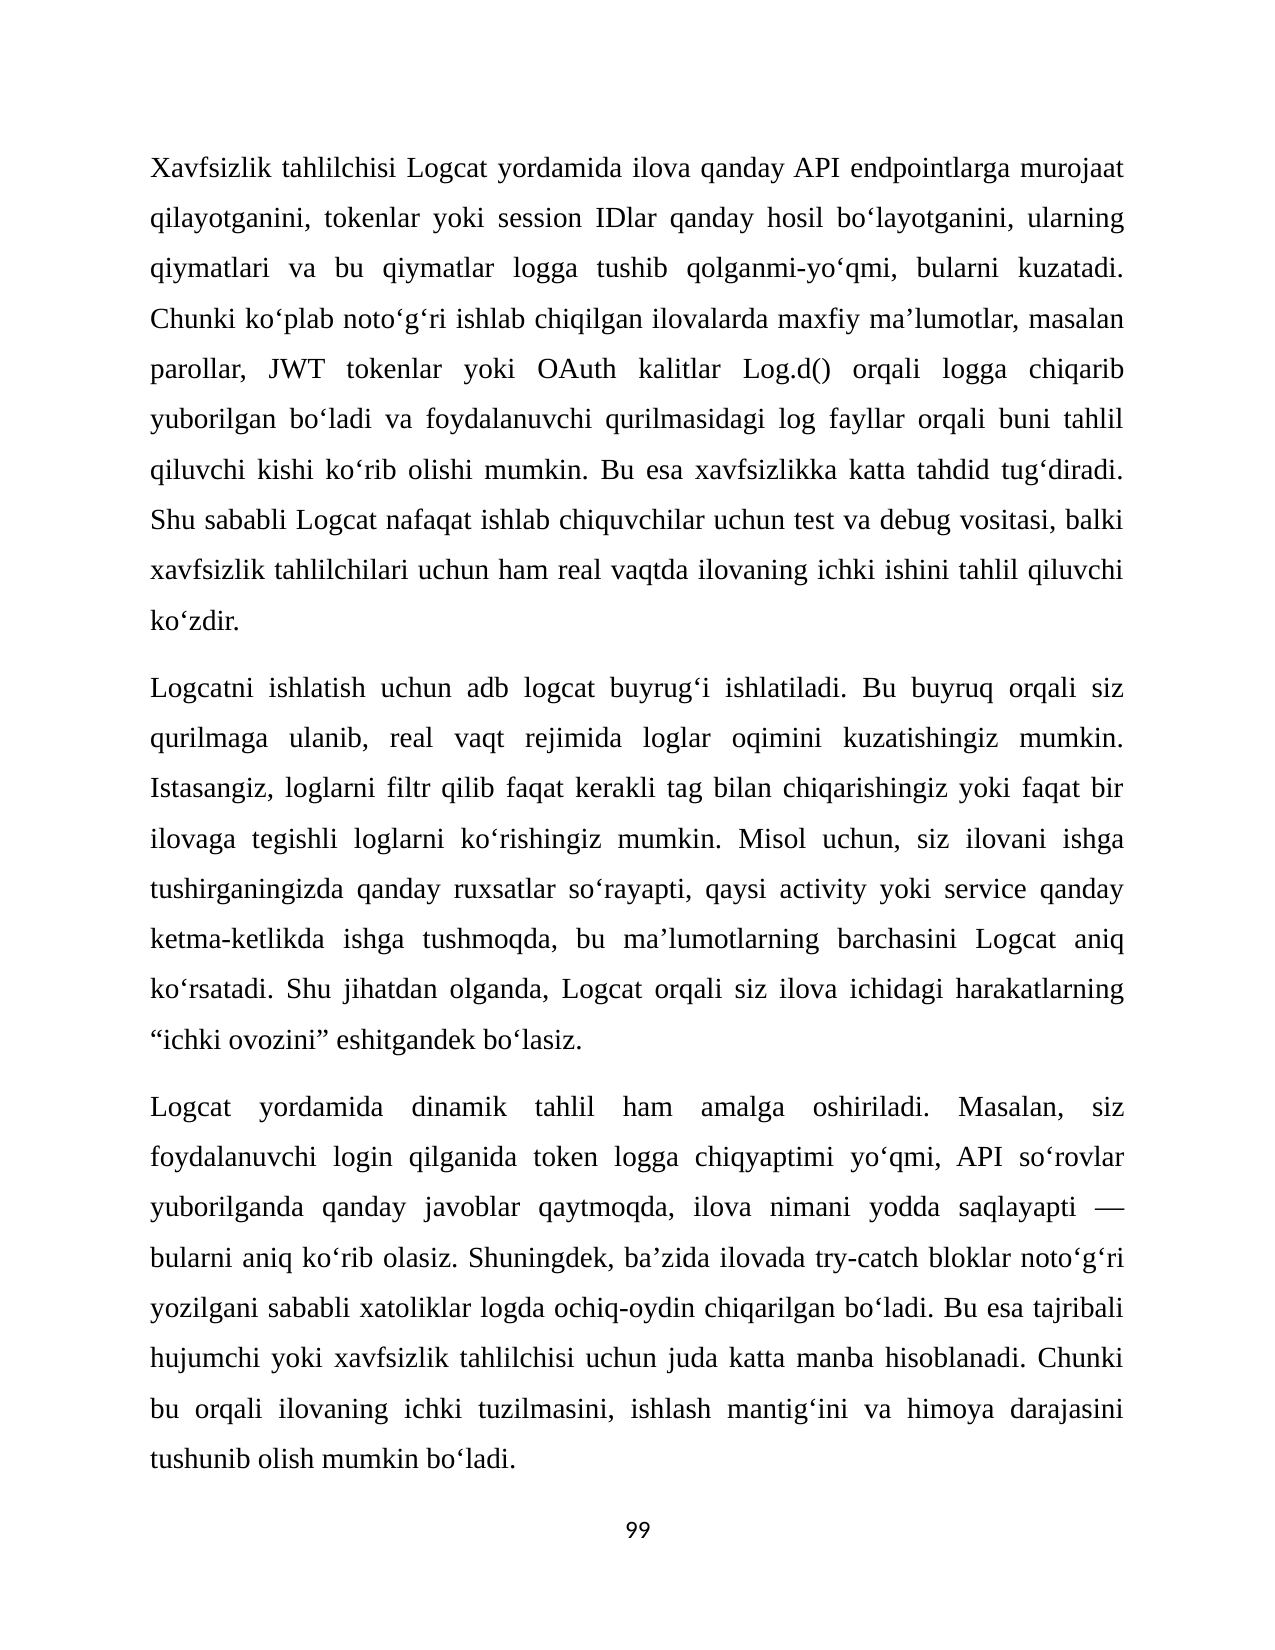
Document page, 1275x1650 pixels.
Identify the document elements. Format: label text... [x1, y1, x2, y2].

text Xavfsizlik tahlilchisi Logcat yordamida ilova qanday API endpointlarga murojaat qilayotganini, tokenlar yoki session IDlar qanday hosil bo‘layotganini, ularning qiymatlari va bu qiymatlar logga tushib qolganmi-yo‘qmi, bularni kuzatadi. Chunki ko‘plab noto‘g‘ri ishlab chiqilgan ilovalarda maxfiy ma’lumotlar, masalan parollar, JWT tokenlar yoki OAuth kalitlar Log.d() orqali logga chiqarib yuborilgan bo‘ladi va foydalanuvchi qurilmasidagi log fayllar orqali buni tahlil qiluvchi kishi ko‘rib olishi mumkin. Bu esa xavfsizlikka katta tahdid tug‘diradi. Shu sababli Logcat nafaqat ishlab chiquvchilar uchun test va debug vositasi, balki xavfsizlik tahlilchilari uchun ham real vaqtda ilovaning ichki ishini tahlil qiluvchi ko‘zdir. [150, 150, 1125, 636]
text Logcat yordamida dinamik tahlil ham amalga oshiriladi. Masalan, siz foydalanuvchi login qilganida token logga chiqyaptimi yo‘qmi, API so‘rovlar yuborilganda qanday javoblar qaytmoqda, ilova nimani yodda saqlayapti — bularni aniq ko‘rib olasiz. Shuningdek, ba’zida ilovada try-catch bloklar noto‘g‘ri yozilgani sababli xatoliklar logda ochiq-oydin chiqarilgan bo‘ladi. Bu esa tajribali hujumchi yoki xavfsizlik tahlilchisi uchun juda katta manba hisoblanadi. Chunki bu orqali ilovaning ichki tuzilmasini, ishlash mantig‘ini va himoya darajasini tushunib olish mumkin bo‘ladi. [150, 1089, 1125, 1475]
text Logcatni ishlatish uchun adb logcat buyrug‘i ishlatiladi. Bu buyruq orqali siz qurilmaga ulanib, real vaqt rejimida loglar oqimini kuzatishingiz mumkin. Istasangiz, loglarni filtr qilib faqat kerakli tag bilan chiqarishingiz yoki faqat bir ilovaga tegishli loglarni ko‘rishingiz mumkin. Misol uchun, siz ilovani ishga tushirganingizda qanday ruxsatlar so‘rayapti, qaysi activity yoki service qanday ketma-ketlikda ishga tushmoqda, bu ma’lumotlarning barchasini Logcat aniq ko‘rsatadi. Shu jihatdan olganda, Logcat orqali siz ilova ichidagi harakatlarning “ichki ovozini” eshitgandek bo‘lasiz. [150, 670, 1125, 1056]
